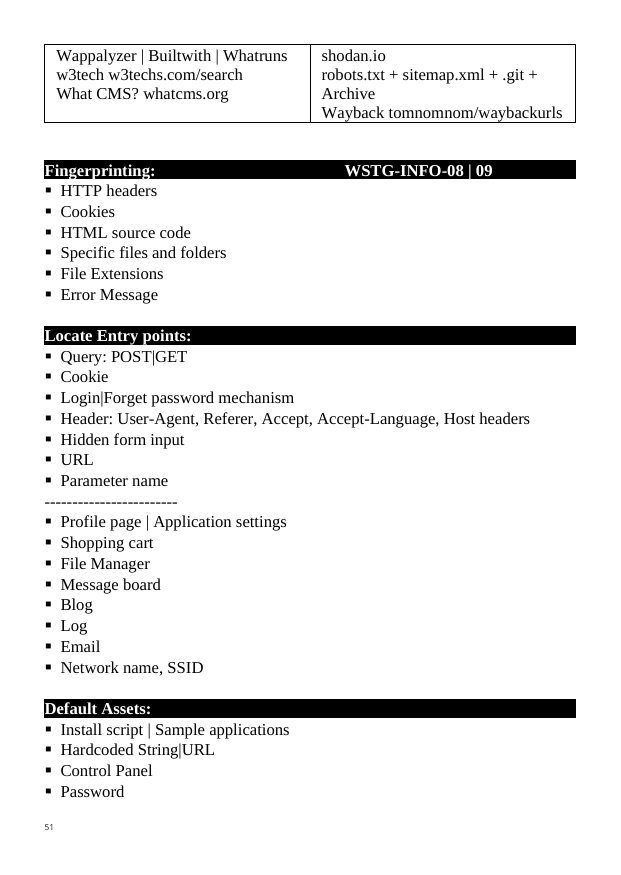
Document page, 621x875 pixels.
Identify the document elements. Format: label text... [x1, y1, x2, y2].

list Hidden form input [44, 429, 576, 449]
list Hardcoded String|URL [44, 740, 576, 759]
list Error Message [44, 284, 576, 304]
list Cookie [44, 367, 576, 387]
list HTTP headers [44, 181, 576, 200]
subtitle Fingerprinting: WSTG-INFO-08 | 09 [44, 160, 576, 179]
list Log [44, 616, 576, 635]
list Parameter name [44, 471, 576, 490]
table_cell Wappalyzer | Builtwith | Whatruns w3tech w3techs.com/search What CMS? whatcms.org [45, 45, 310, 122]
list File Extensions [44, 264, 576, 283]
list Login|Forget password mechanism [44, 388, 576, 407]
list URL [44, 450, 576, 469]
subtitle Default Assets: [44, 699, 576, 718]
list Install script | Sample applications [44, 719, 576, 739]
text ------------------------ [44, 492, 576, 511]
table_cell shodan.io robots.txt + sitemap.xml + .git + Archive Wayback tomnomnom/waybackurls [311, 45, 575, 122]
subtitle Locate Entry points: [44, 326, 576, 345]
list Shopping cart [44, 533, 576, 552]
list Cookies [44, 202, 576, 221]
list HTML source code [44, 222, 576, 242]
list Blog [44, 595, 576, 614]
list Header: User-Agent, Referer, Accept, Accept-Language, Host headers [44, 409, 576, 428]
list Control Panel [44, 761, 576, 780]
list File Manager [44, 554, 576, 573]
list Network name, SSID [44, 657, 576, 677]
list Password [44, 782, 576, 801]
list Query: POST|GET [44, 347, 576, 366]
list Specific files and folders [44, 243, 576, 262]
list Profile page | Application settings [44, 512, 576, 532]
list Message board [44, 574, 576, 594]
list Email [44, 637, 576, 656]
